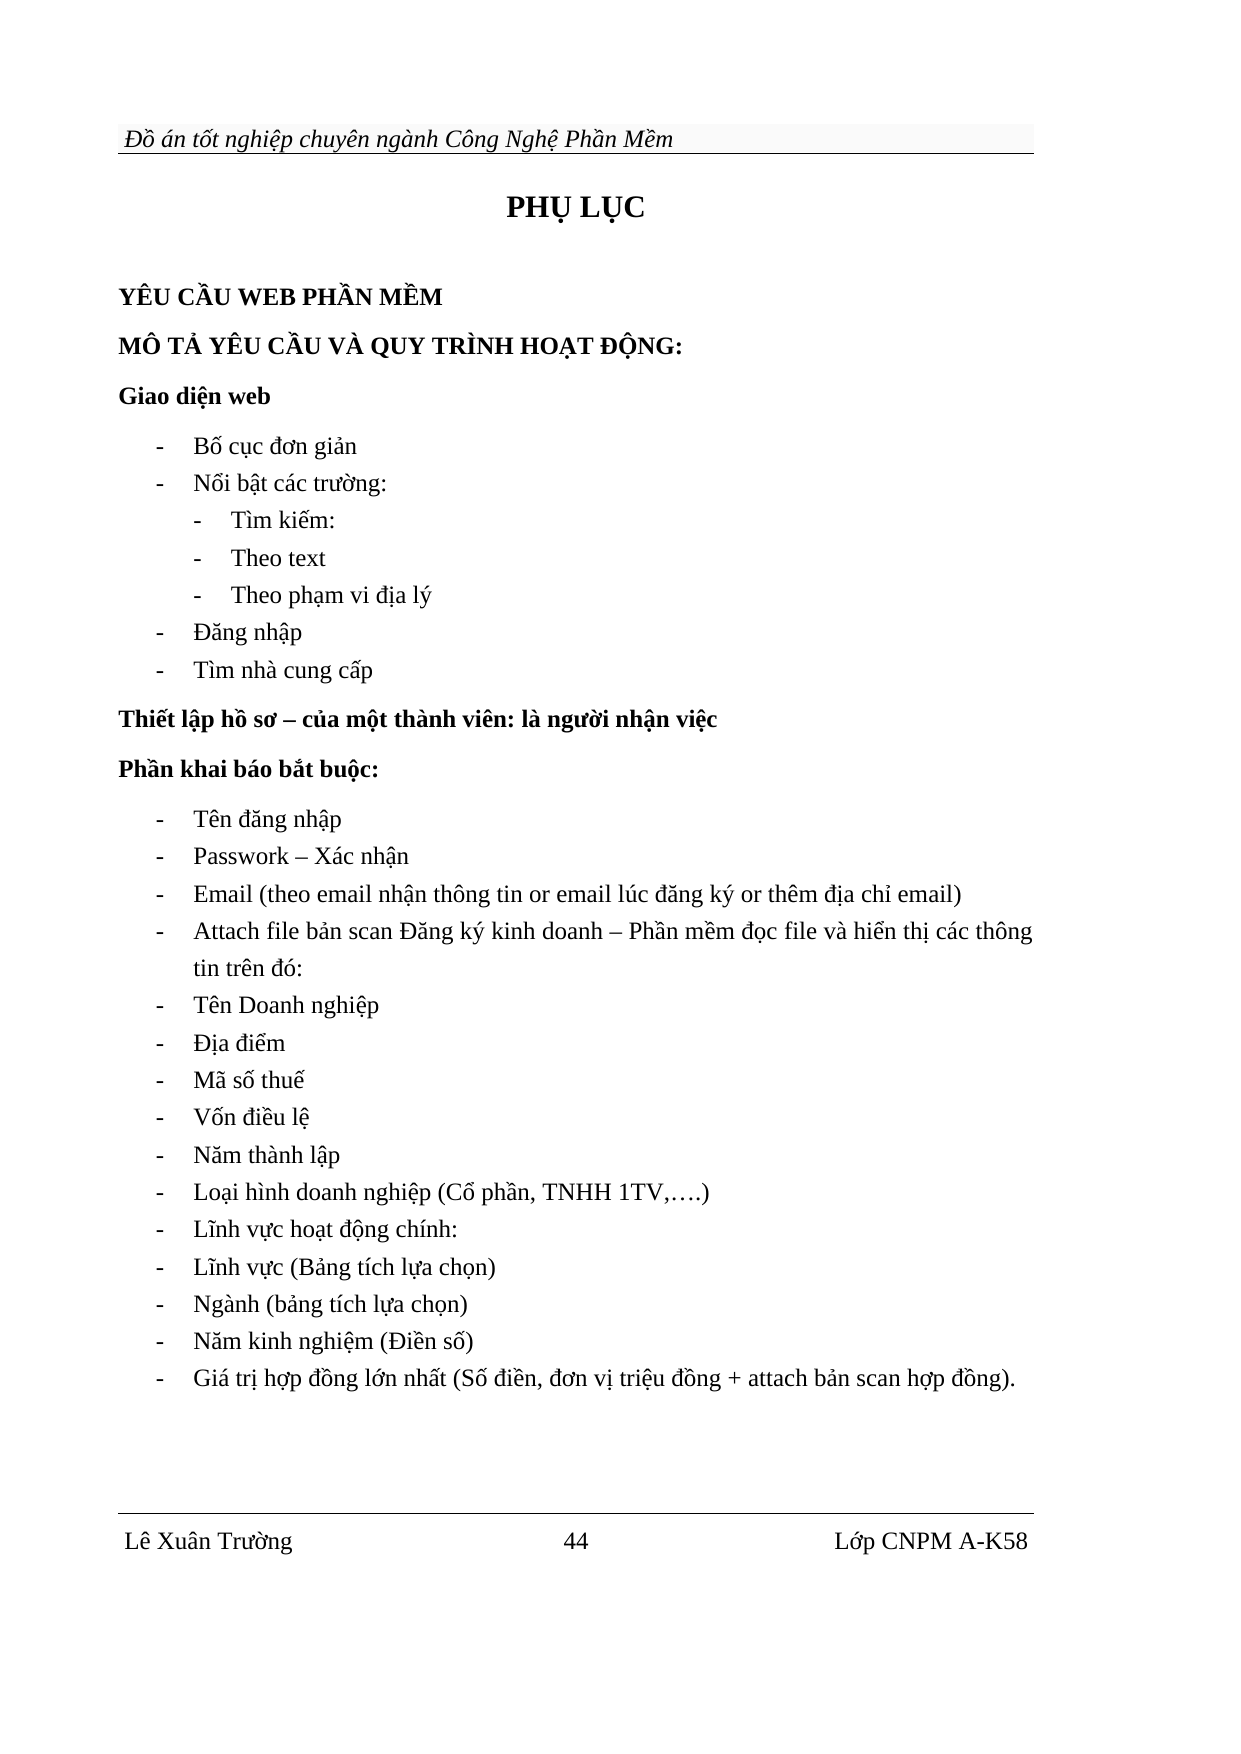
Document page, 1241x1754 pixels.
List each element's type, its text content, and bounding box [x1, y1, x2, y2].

list Địa điểm [156, 1028, 1033, 1057]
list Attach file bản scan Đăng ký kinh doanh – Phần mềm đọc file và hiển thị các thông tin trên đó: [156, 916, 1033, 982]
list Giá trị hợp đồng lớn nhất (Số điền, đơn vị triệu đồng + attach bản scan hợp đồng). [156, 1363, 1033, 1392]
list Tên Doanh nghiệp [156, 991, 1033, 1019]
list Lĩnh vực hoạt động chính: [156, 1214, 1033, 1243]
list Vốn điều lệ [156, 1102, 1033, 1131]
list Ngành (bảng tích lựa chọn) [156, 1289, 1033, 1318]
list Tìm nhà cung cấp [156, 655, 1033, 683]
list Tìm kiếm: [193, 506, 1033, 534]
list Mã số thuế [156, 1065, 1033, 1094]
list Email (theo email nhận thông tin or email lúc đăng ký or thêm địa chỉ email) [156, 879, 1033, 907]
list Tên đăng nhập [156, 804, 1033, 833]
list Lĩnh vực (Bảng tích lựa chọn) [156, 1252, 1033, 1280]
list Passwork – Xác nhận [156, 841, 1033, 870]
subtitle PHỤ LỤC [118, 188, 1033, 224]
text Thiết lập hồ sơ – của một thành viên: là người nhận việc [118, 704, 1033, 733]
list Năm kinh nghiệm (Điền số) [156, 1326, 1033, 1355]
list Bố cục đơn giản [156, 431, 1033, 460]
list Loại hình doanh nghiệp (Cổ phần, TNHH 1TV,….) [156, 1177, 1033, 1206]
list Theo phạm vi địa lý [193, 580, 1033, 609]
list Đăng nhập [156, 617, 1033, 646]
list Nổi bật các trường: [156, 468, 1033, 497]
list Theo text [193, 543, 1033, 572]
text YÊU CẦU WEB PHẦN MỀM [118, 282, 1033, 310]
text Giao diện web [118, 381, 1033, 410]
text MÔ TẢ YÊU CẦU VÀ QUY TRÌNH HOẠT ĐỘNG: [118, 331, 1033, 360]
list Năm thành lập [156, 1140, 1033, 1168]
text Phần khai báo bắt buộc: [118, 754, 1033, 783]
